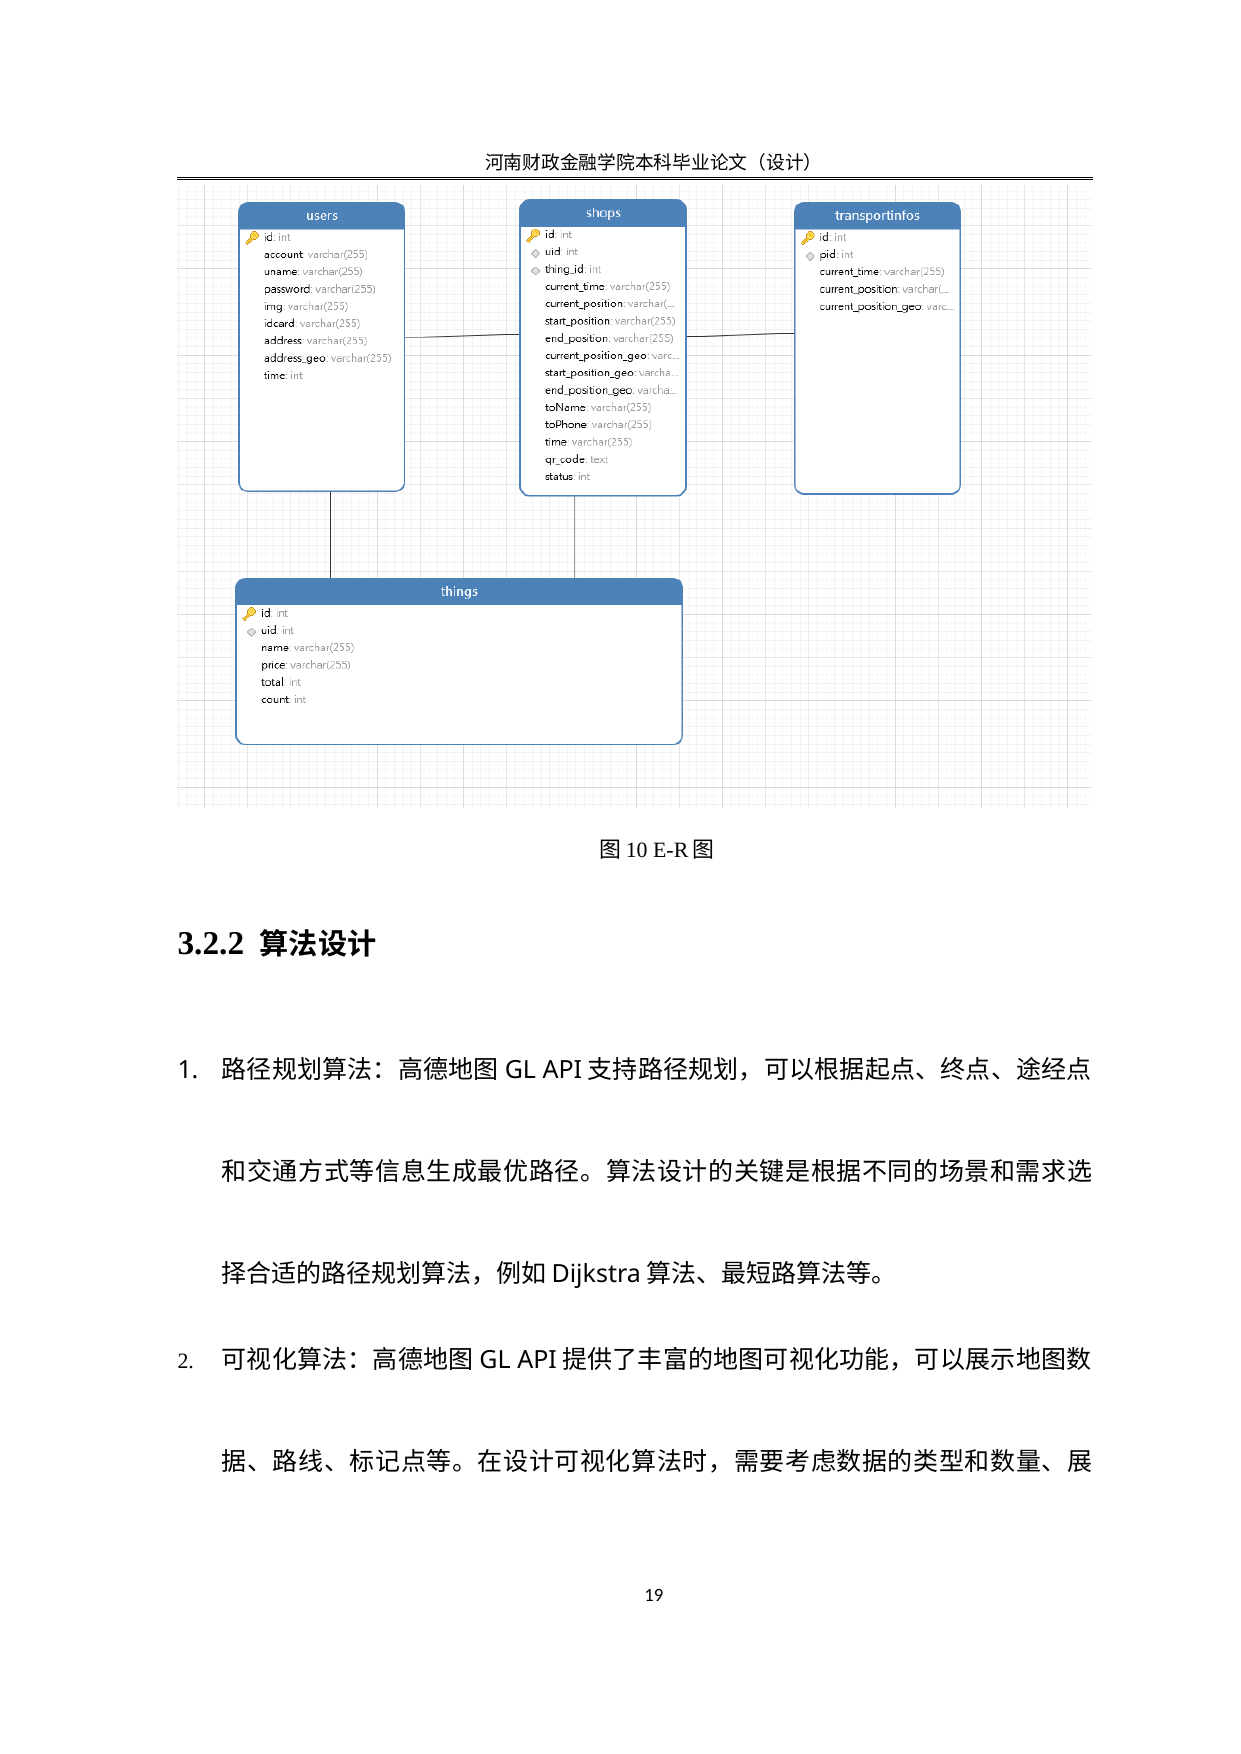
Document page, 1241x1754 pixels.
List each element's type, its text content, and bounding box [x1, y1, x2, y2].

subtitle 算法设计 [177, 908, 1093, 976]
list 路径规划算法：高德地图GL API支持路径规划，可以根据起点、终点、途经点和交通方式等信息生成最优路径。算法设计的关键是根据不同的场景和需求选择合适的路径规划算法，例如Dijkstra算法、最短路算法等。 [177, 1033, 1093, 1305]
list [177, 1323, 1093, 1493]
picture [177, 185, 1092, 808]
text 图10 E-R图 [177, 831, 1093, 865]
